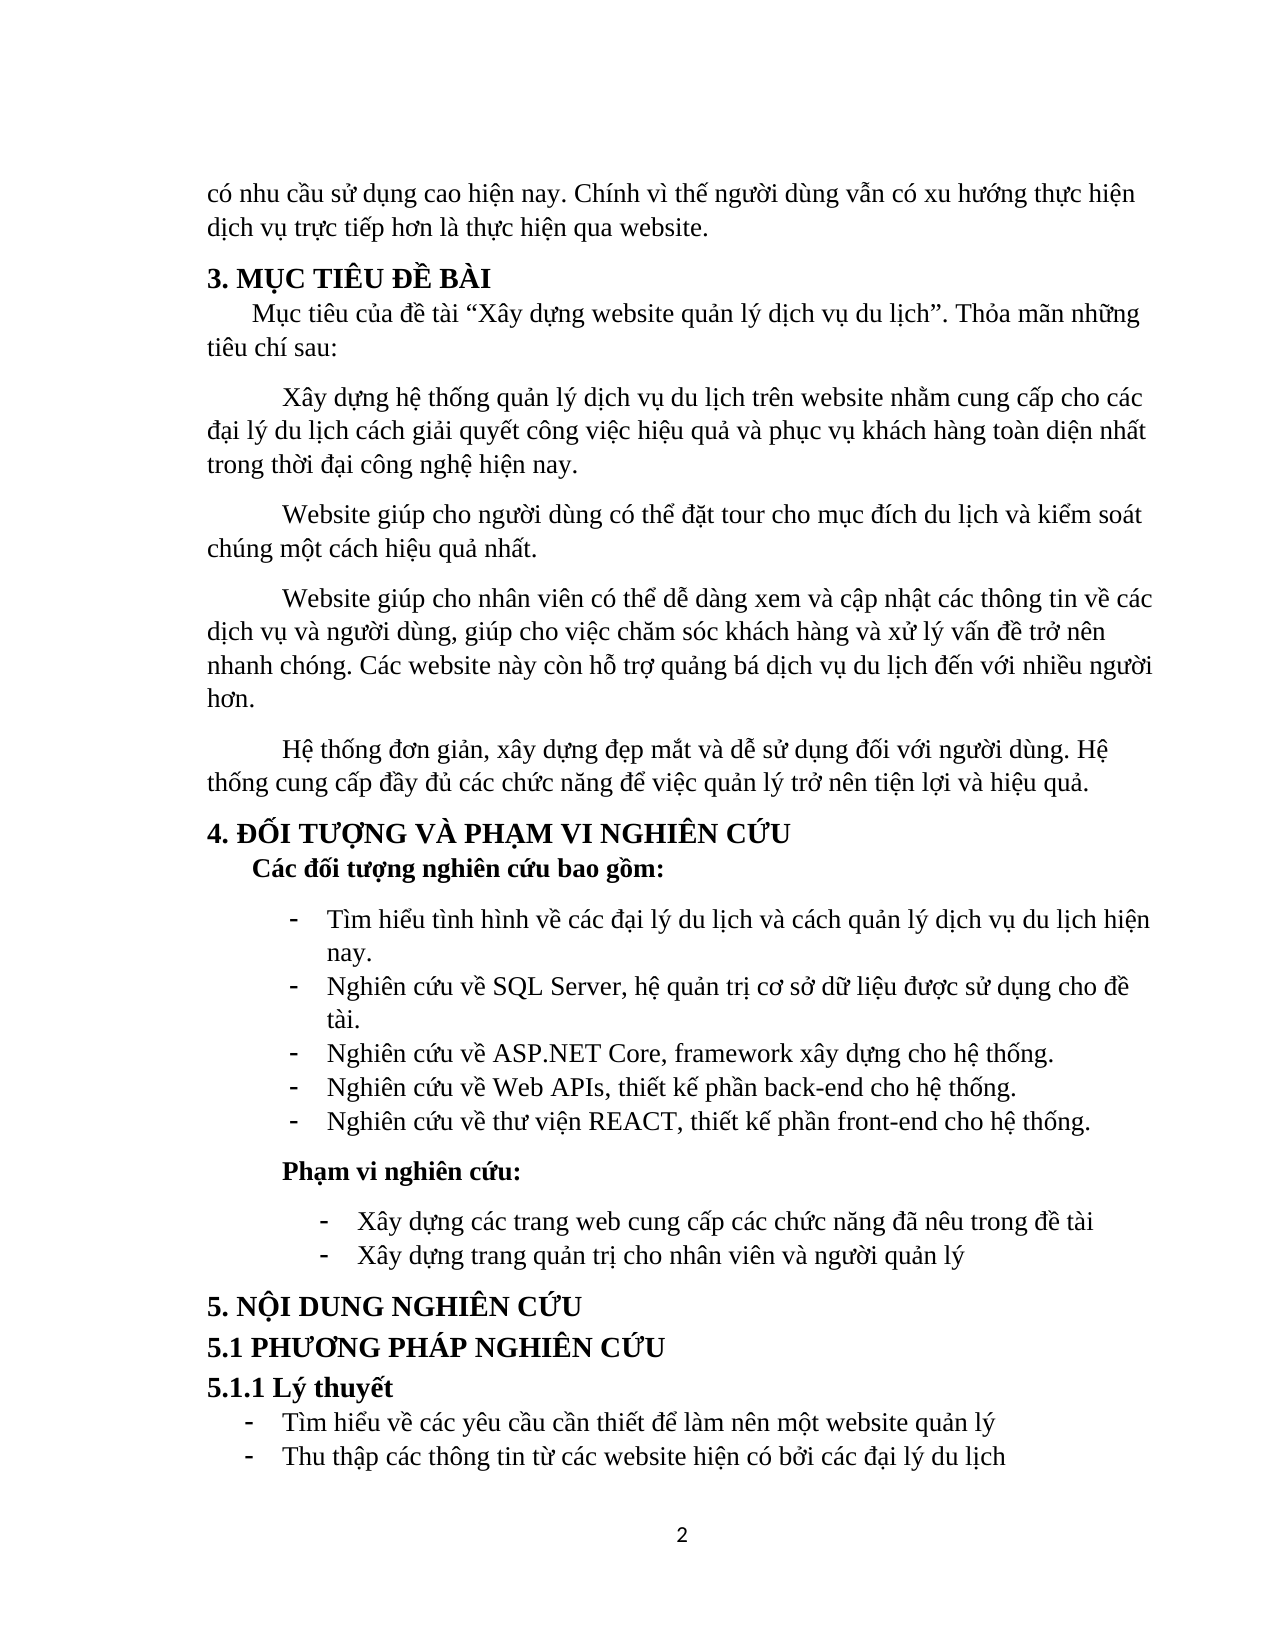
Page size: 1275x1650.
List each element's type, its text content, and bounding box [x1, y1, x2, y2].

list Xây dựng các trang web cung cấp các chức năng đã nêu trong đề tài [319, 1205, 1157, 1237]
list Tìm hiểu tình hình về các đại lý du lịch và cách quản lý dịch vụ du lịch hiện nay. [289, 903, 1157, 968]
list Nghiên cứu về SQL Server, hệ quản trị cơ sở dữ liệu được sử dụng cho đề tài. [289, 970, 1157, 1035]
text Mục tiêu của đề tài “Xây dựng website quản lý dịch vụ du lịch”. Thỏa mãn những tiêu chí sau: [207, 297, 1157, 362]
subtitle 3. MỤC TIÊU ĐỀ BÀI [207, 261, 1157, 294]
subtitle 5.1 PHƯƠNG PHÁP NGHIÊN CỨU [207, 1330, 1157, 1363]
list Xây dựng trang quản trị cho nhân viên và người quản lý [319, 1239, 1157, 1270]
text Website giúp cho nhân viên có thể dễ dàng xem và cập nhật các thông tin về các dịch vụ và người dùng, giúp cho việc chăm sóc khách hàng và xử lý vấn đề trở nên nhanh chóng. Các website này còn hỗ trợ quảng bá dịch vụ du lịch đến với nhiều người hơn. [207, 582, 1157, 714]
list Nghiên cứu về thư viện REACT, thiết kế phần front-end cho hệ thống. [289, 1105, 1157, 1136]
text Hệ thống đơn giản, xây dựng đẹp mắt và dễ sử dụng đối với người dùng. Hệ thống cung cấp đầy đủ các chức năng để việc quản lý trở nên tiện lợi và hiệu quả. [207, 733, 1157, 797]
text Xây dựng hệ thống quản lý dịch vụ du lịch trên website nhằm cung cấp cho các đại lý du lịch cách giải quyết công việc hiệu quả và phục vụ khách hàng toàn diện nhất trong thời đại công nghệ hiện nay. [207, 381, 1157, 479]
list Nghiên cứu về ASP.NET Core, framework xây dựng cho hệ thống. [289, 1037, 1157, 1068]
subtitle 5. NỘI DUNG NGHIÊN CỨU [207, 1289, 1157, 1323]
list Thu thập các thông tin từ các website hiện có bởi các đại lý du lịch [244, 1440, 1157, 1471]
subtitle 5.1.1 Lý thuyết [207, 1370, 1157, 1404]
subtitle 4. ĐỐI TƯỢNG VÀ PHẠM VI NGHIÊN CỨU [207, 816, 1157, 850]
text Phạm vi nghiên cứu: [207, 1155, 1157, 1186]
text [207, 177, 1157, 242]
text Website giúp cho người dùng có thể đặt tour cho mục đích du lịch và kiểm soát chúng một cách hiệu quả nhất. [207, 498, 1157, 563]
list Tìm hiểu về các yêu cầu cần thiết để làm nên một website quản lý [244, 1406, 1157, 1437]
text Các đối tượng nghiên cứu bao gồm: [207, 853, 1157, 884]
list Nghiên cứu về Web APIs, thiết kế phần back-end cho hệ thống. [289, 1071, 1157, 1102]
